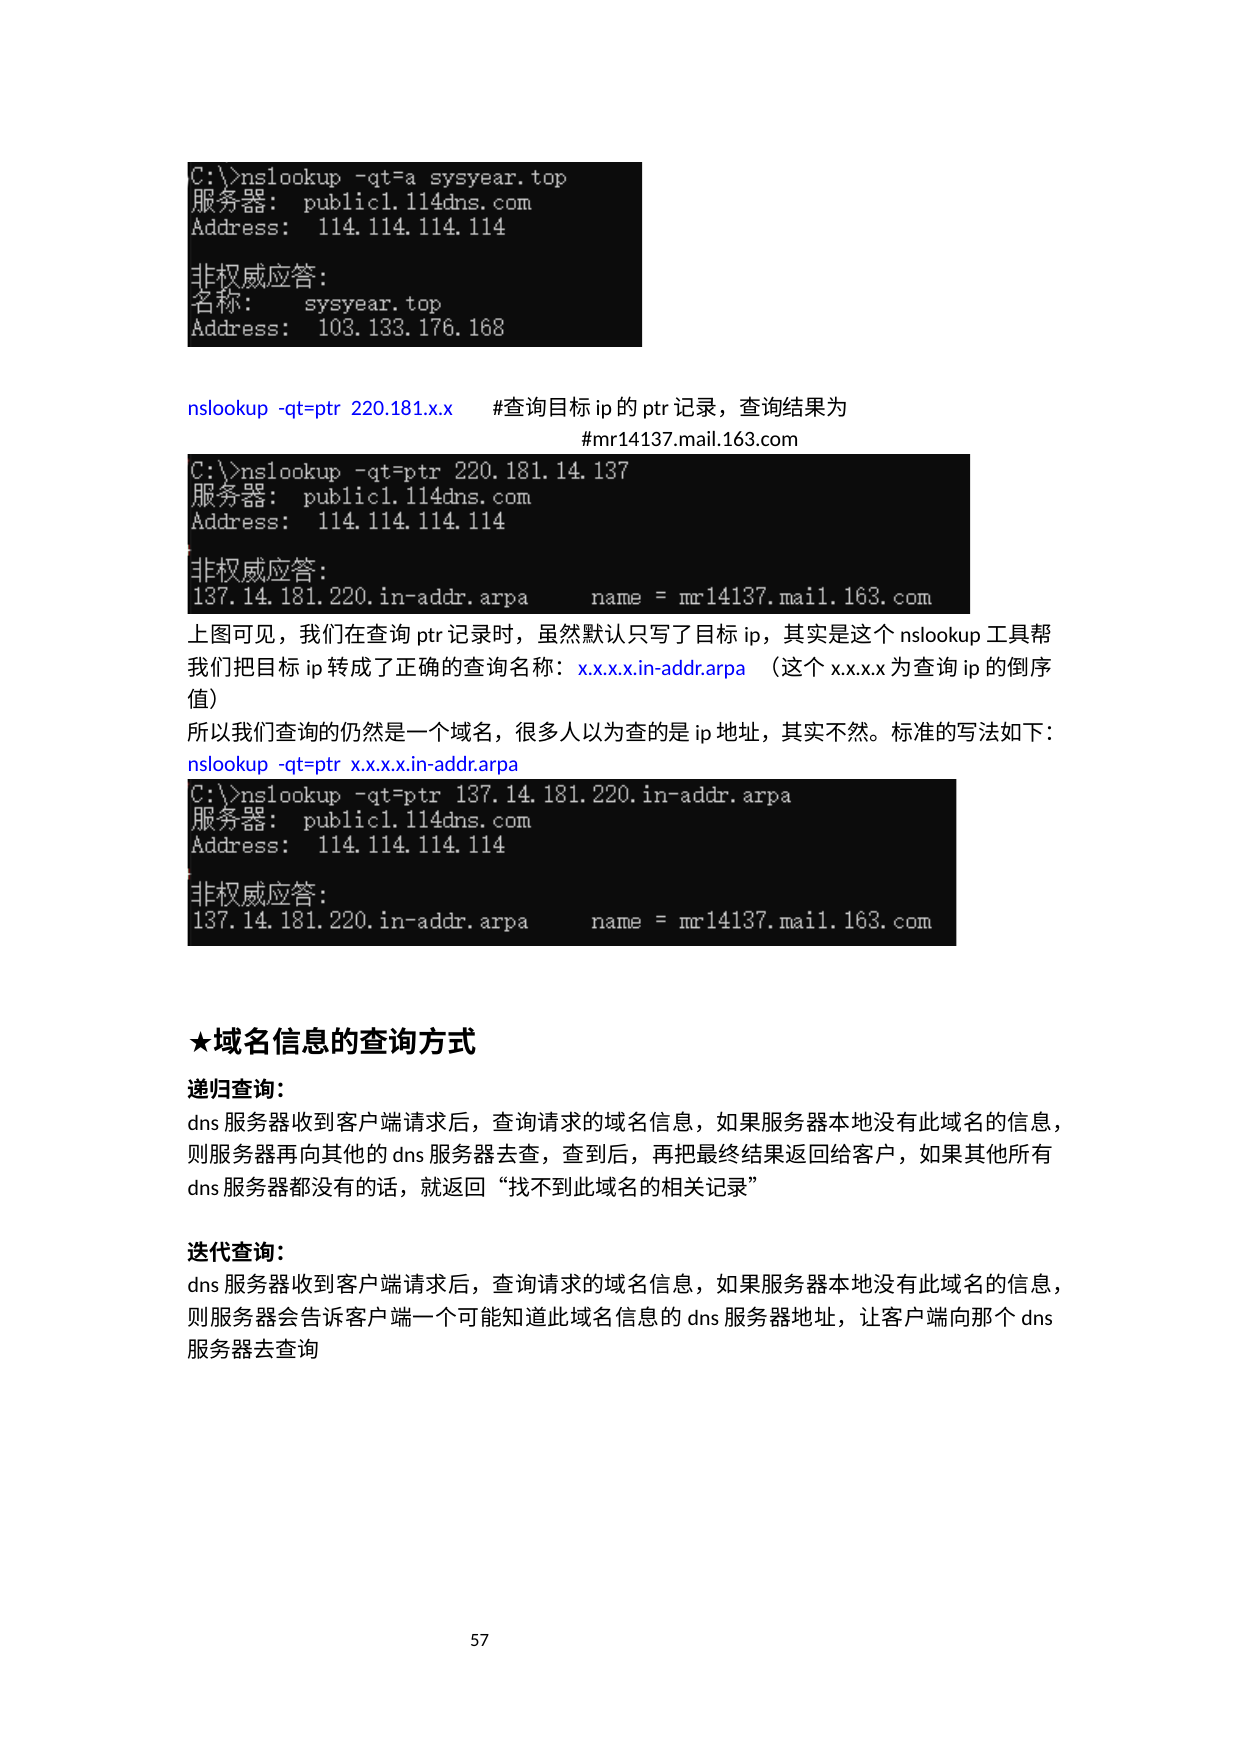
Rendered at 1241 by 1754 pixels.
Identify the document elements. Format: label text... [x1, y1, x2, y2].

text dns服务器收到客户端请求后，查询请求的域名信息，如果服务器本地没有此域名的信息，则服务器会告诉客户端一个可能知道此域名信息的dns服务器地址，让客户端向那个dns服务器去查询 [187, 1267, 1053, 1364]
text 上图可见，我们在查询ptr记录时，虽然默认只写了目标ip，其实是这个nslookup工具帮我们把目标ip转成了正确的查询名称：x.x.x.x.in-addr.arpa （这个x.x.x.x为查询ip的倒序值） [187, 617, 1053, 714]
picture [187, 454, 971, 614]
picture [187, 779, 957, 946]
text dns服务器收到客户端请求后，查询请求的域名信息，如果服务器本地没有此域名的信息，则服务器再向其他的dns服务器去查，查到后，再把最终结果返回给客户，如果其他所有dns服务器都没有的话，就返回“找不到此域名的相关记录” [187, 1104, 1053, 1202]
text 所以我们查询的仍然是一个域名，很多人以为查的是ip地址，其实不然。标准的写法如下： [187, 714, 1053, 747]
text 递归查询： [187, 1072, 1053, 1104]
text nslookup -qt=ptr x.x.x.x.in-addr.arpa [187, 747, 1053, 779]
text #mr14137.mail.163.com [537, 422, 1053, 454]
picture [187, 162, 643, 347]
text nslookup -qt=ptr 220.181.x.x #查询目标ip的ptr记录，查询结果为 [187, 389, 1053, 422]
text ★域名信息的查询方式 [187, 1007, 1053, 1072]
text 迭代查询： [187, 1234, 1053, 1267]
